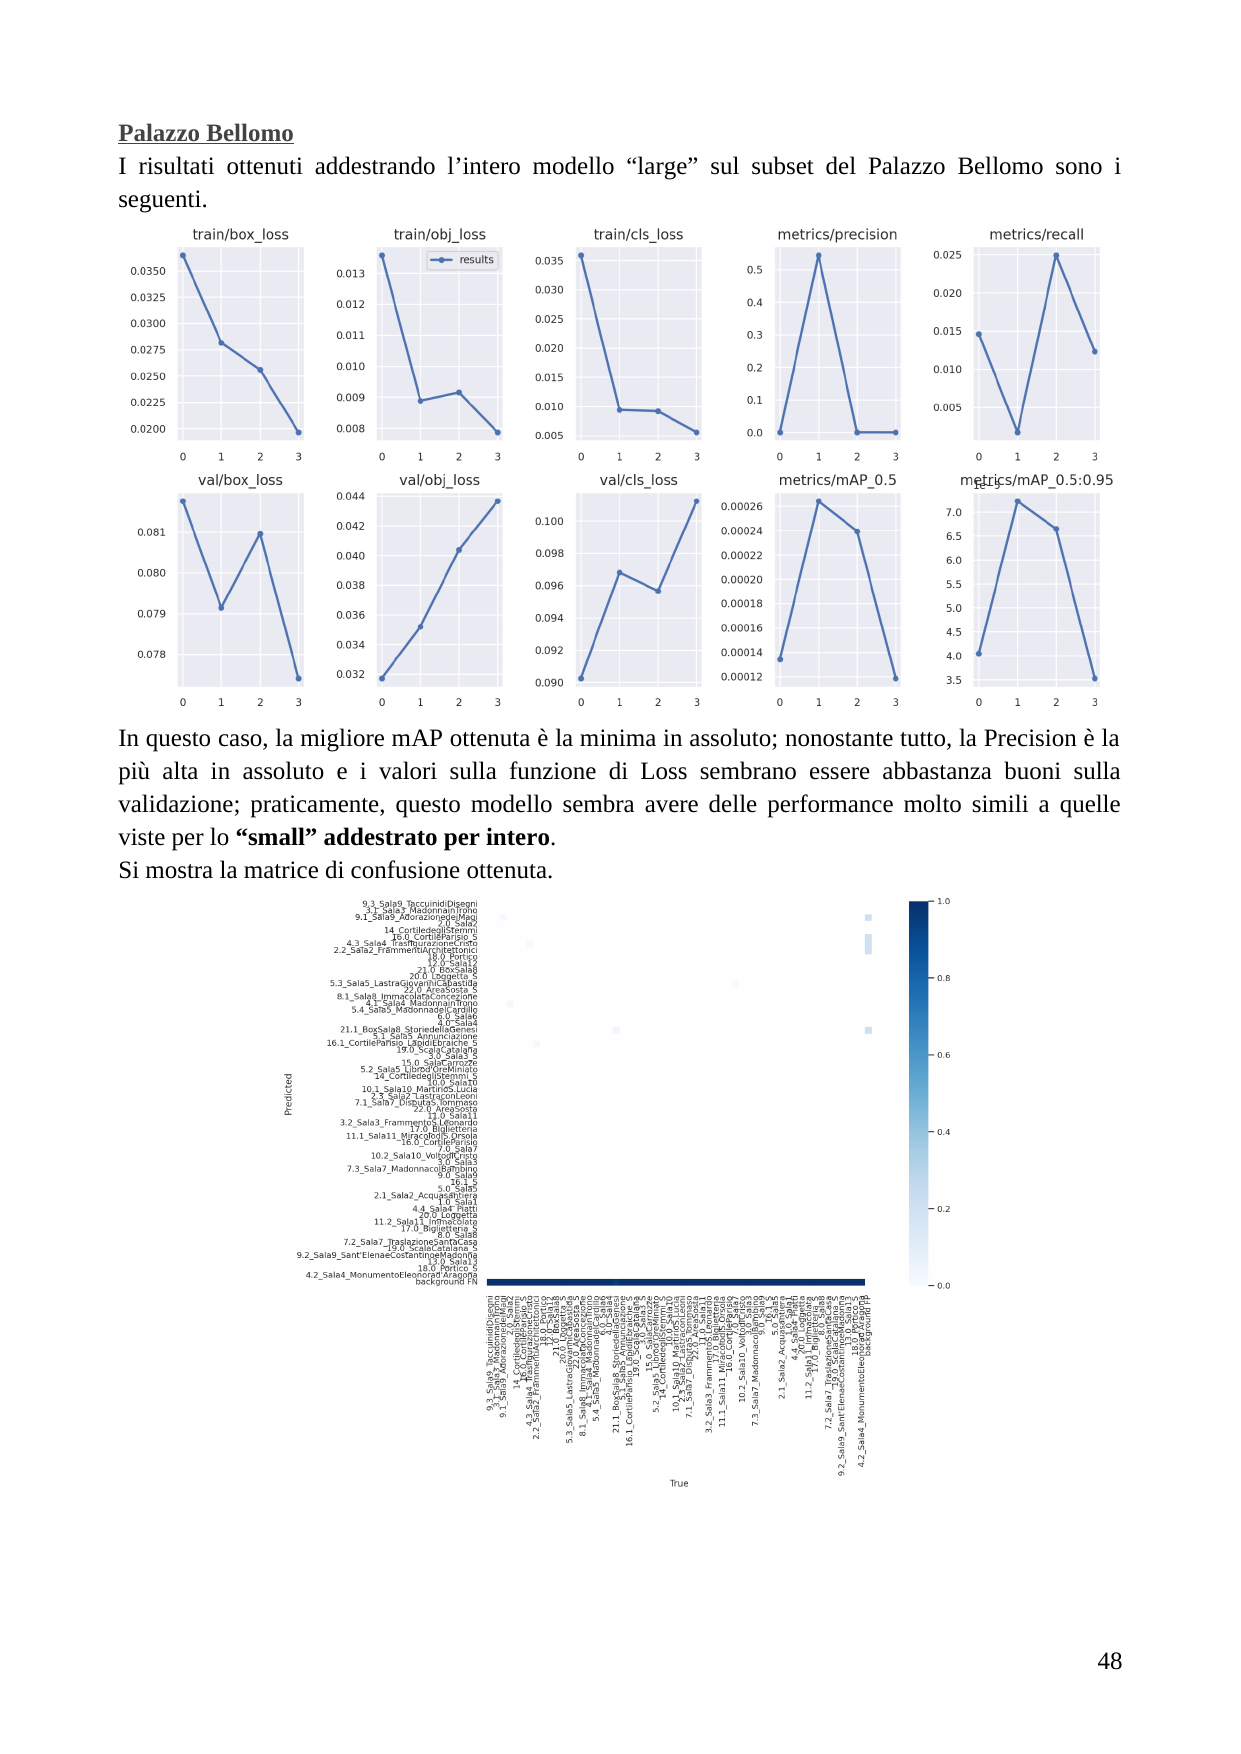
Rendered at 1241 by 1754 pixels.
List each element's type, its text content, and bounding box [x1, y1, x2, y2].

text I risultati ottenuti addestrando l’intero modello “large” sul subset del Palazzo Bellomo sono i seguenti. [118, 151, 1122, 213]
text Si mostra la matrice di confusione ottenuta. [118, 856, 1122, 884]
picture [265, 888, 975, 1498]
text In questo caso, la migliore mAP ottenuta è la minima in assoluto; nonostante tutto, la Precision è la più alta in assoluto e i valori sulla funzione di Loss sembrano essere abbastanza buoni sulla validazione; praticamente, questo modello sembra avere delle performance molto simili a quelle viste per lo “small” addestrato per intero. [118, 723, 1122, 851]
subtitle Palazzo Bellomo [118, 118, 1122, 147]
picture [118, 217, 1122, 720]
